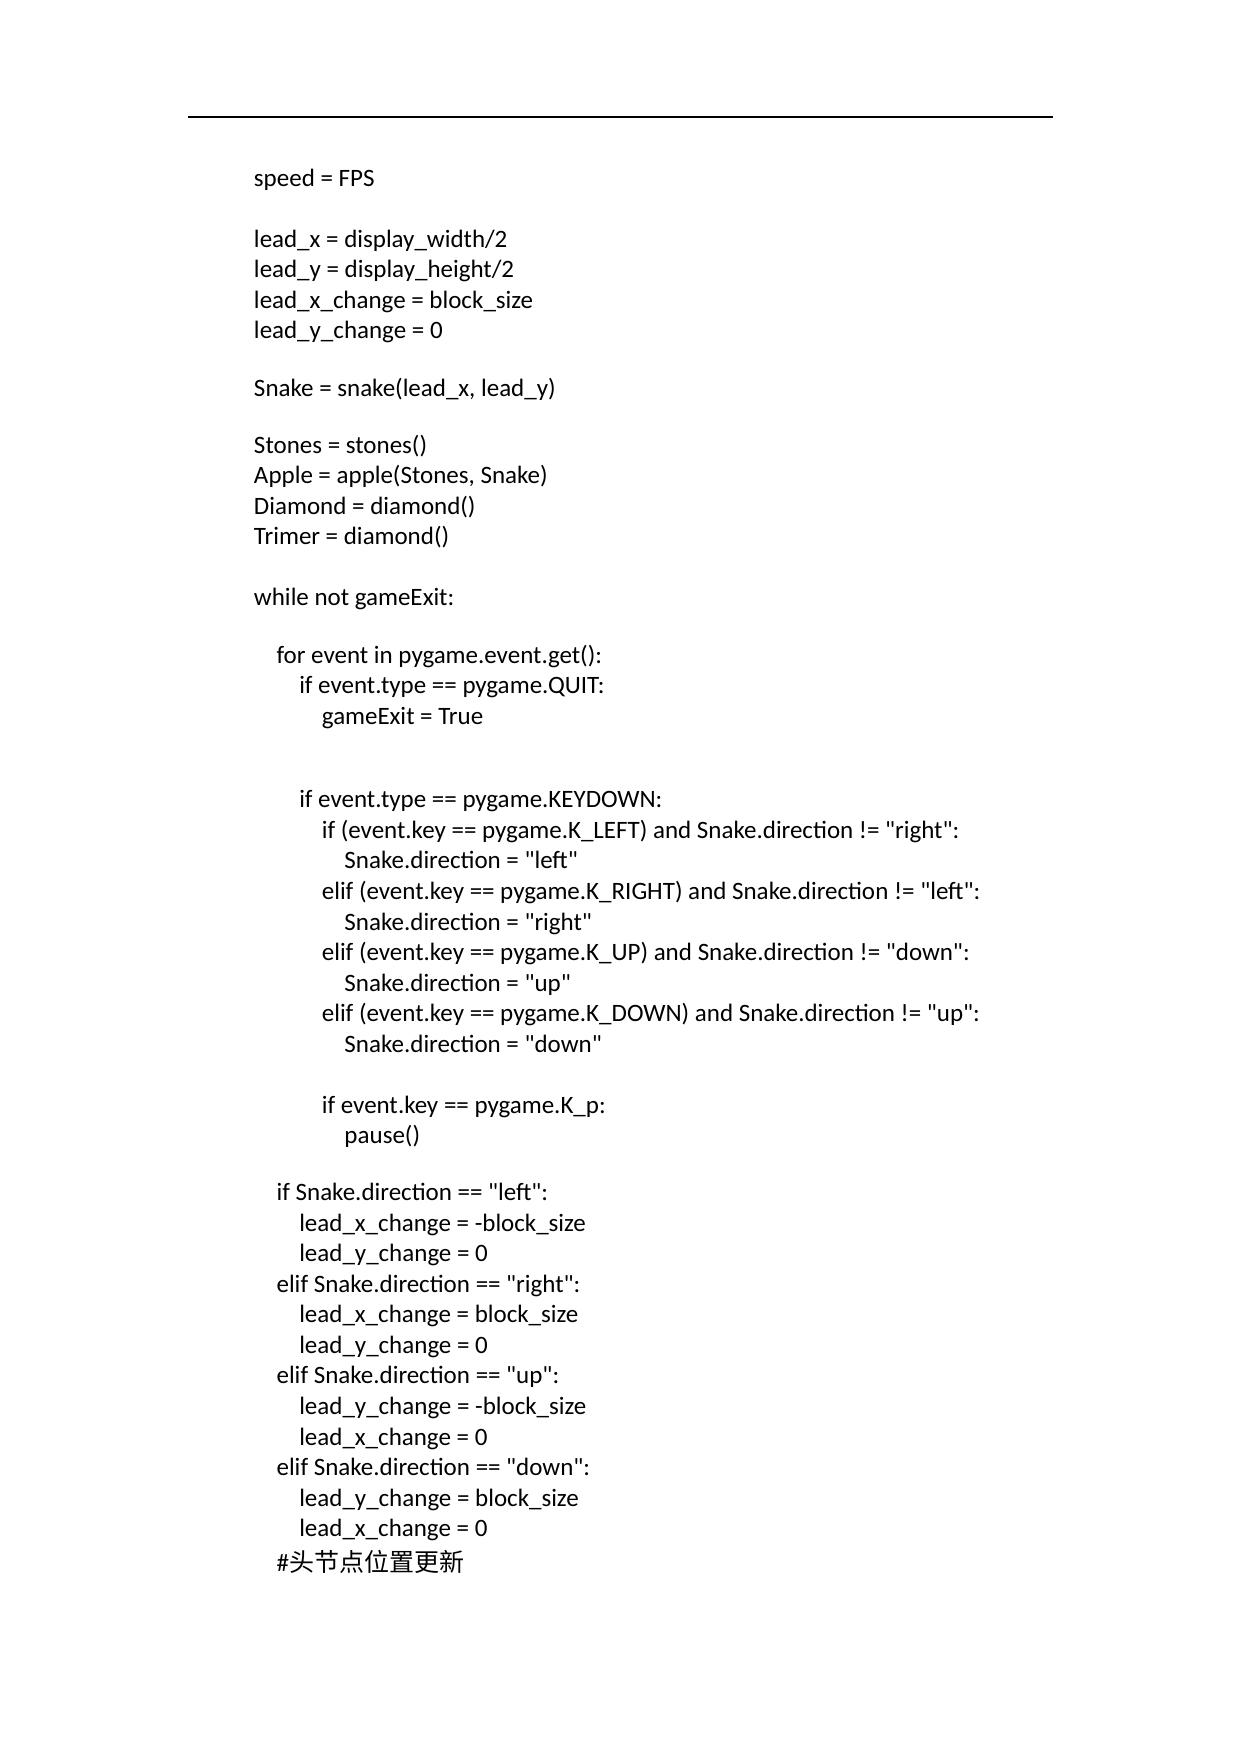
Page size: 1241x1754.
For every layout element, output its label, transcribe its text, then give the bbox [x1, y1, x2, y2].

text Snake.direction = "left" [187, 845, 1053, 875]
text lead_y_change = 0 [187, 1238, 1053, 1268]
text #头节点位置更新 [187, 1543, 1053, 1579]
text lead_x = display_width/2 [187, 223, 1053, 253]
text if event.key == pygame.K_p: [187, 1089, 1053, 1119]
text elif Snake.direction == "down": [187, 1451, 1053, 1482]
text Snake.direction = "down" [187, 1028, 1053, 1058]
text Stones = stones() [187, 429, 1053, 459]
text lead_y = display_height/2 [187, 253, 1053, 284]
text lead_x_change = block_size [187, 284, 1053, 314]
text Snake = snake(lead_x, lead_y) [187, 372, 1053, 402]
text Snake.direction = "up" [187, 967, 1053, 997]
text while not gameExit: [187, 582, 1053, 612]
text elif (event.key == pygame.K_UP) and Snake.direction != "down": [187, 936, 1053, 967]
text if event.type == pygame.KEYDOWN: [187, 784, 1053, 814]
text lead_y_change = -block_size [187, 1390, 1053, 1421]
text lead_x_change = 0 [187, 1421, 1053, 1451]
text Trimer = diamond() [187, 521, 1053, 551]
text lead_x_change = 0 [187, 1512, 1053, 1543]
text if Snake.direction == "left": [187, 1177, 1053, 1207]
text speed = FPS [187, 162, 1053, 192]
text lead_x_change = -block_size [187, 1207, 1053, 1238]
text if (event.key == pygame.K_LEFT) and Snake.direction != "right": [187, 814, 1053, 845]
text lead_x_change = block_size [187, 1299, 1053, 1329]
text Apple = apple(Stones, Snake) [187, 459, 1053, 490]
text elif (event.key == pygame.K_RIGHT) and Snake.direction != "left": [187, 875, 1053, 906]
text if event.type == pygame.QUIT: [187, 669, 1053, 700]
text gameExit = True [187, 700, 1053, 730]
text lead_y_change = block_size [187, 1482, 1053, 1512]
text elif Snake.direction == "right": [187, 1268, 1053, 1299]
text for event in pygame.event.get(): [187, 639, 1053, 669]
text elif Snake.direction == "up": [187, 1360, 1053, 1390]
text lead_y_change = 0 [187, 314, 1053, 345]
text elif (event.key == pygame.K_DOWN) and Snake.direction != "up": [187, 997, 1053, 1028]
text pause() [187, 1119, 1053, 1150]
text Snake.direction = "right" [187, 906, 1053, 936]
text Diamond = diamond() [187, 490, 1053, 521]
text lead_y_change = 0 [187, 1329, 1053, 1360]
